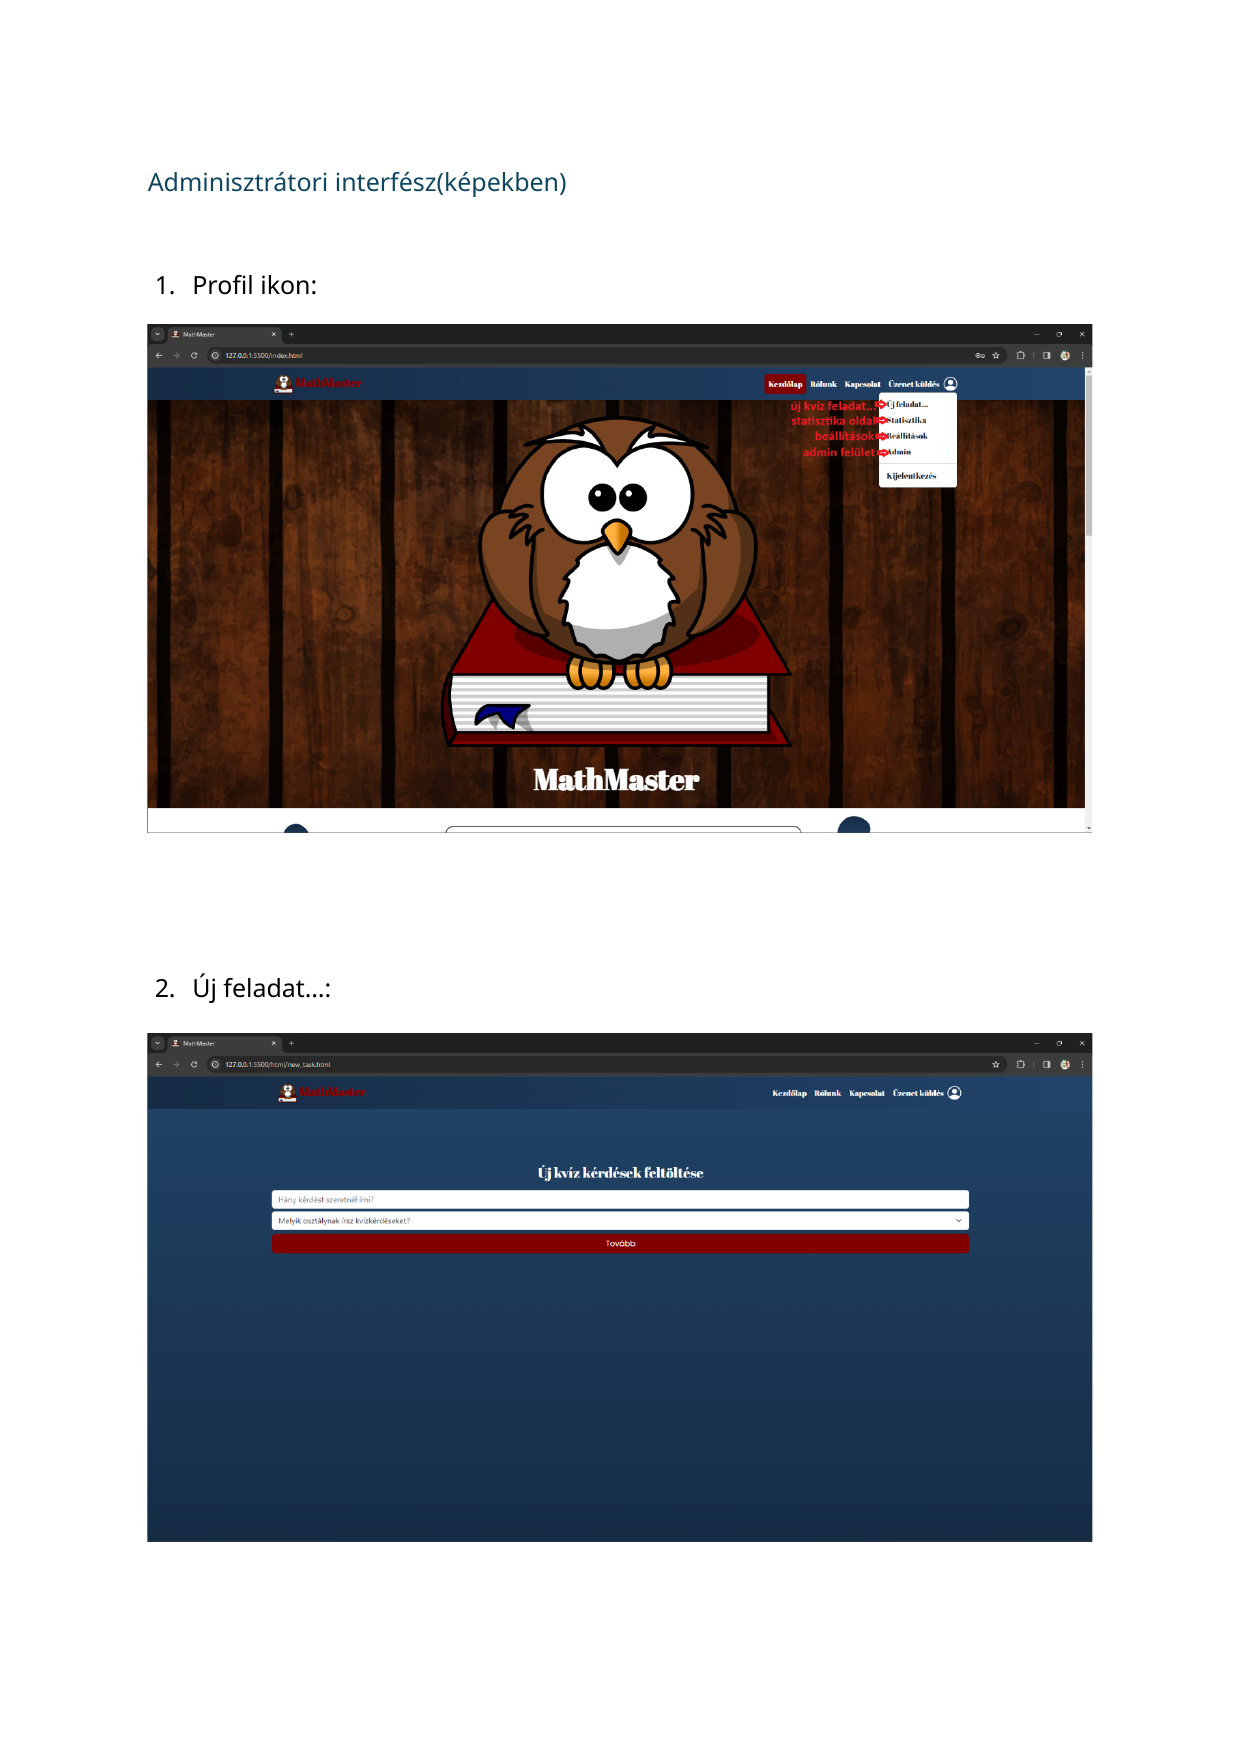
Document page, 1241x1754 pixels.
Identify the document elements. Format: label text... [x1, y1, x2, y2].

picture [147, 1033, 1093, 1542]
picture [147, 324, 1093, 833]
list Új feladat…: [154, 971, 1093, 1005]
subtitle Adminisztrátori interfész(képekben) [148, 164, 1093, 198]
list Profil ikon: [154, 268, 1093, 302]
